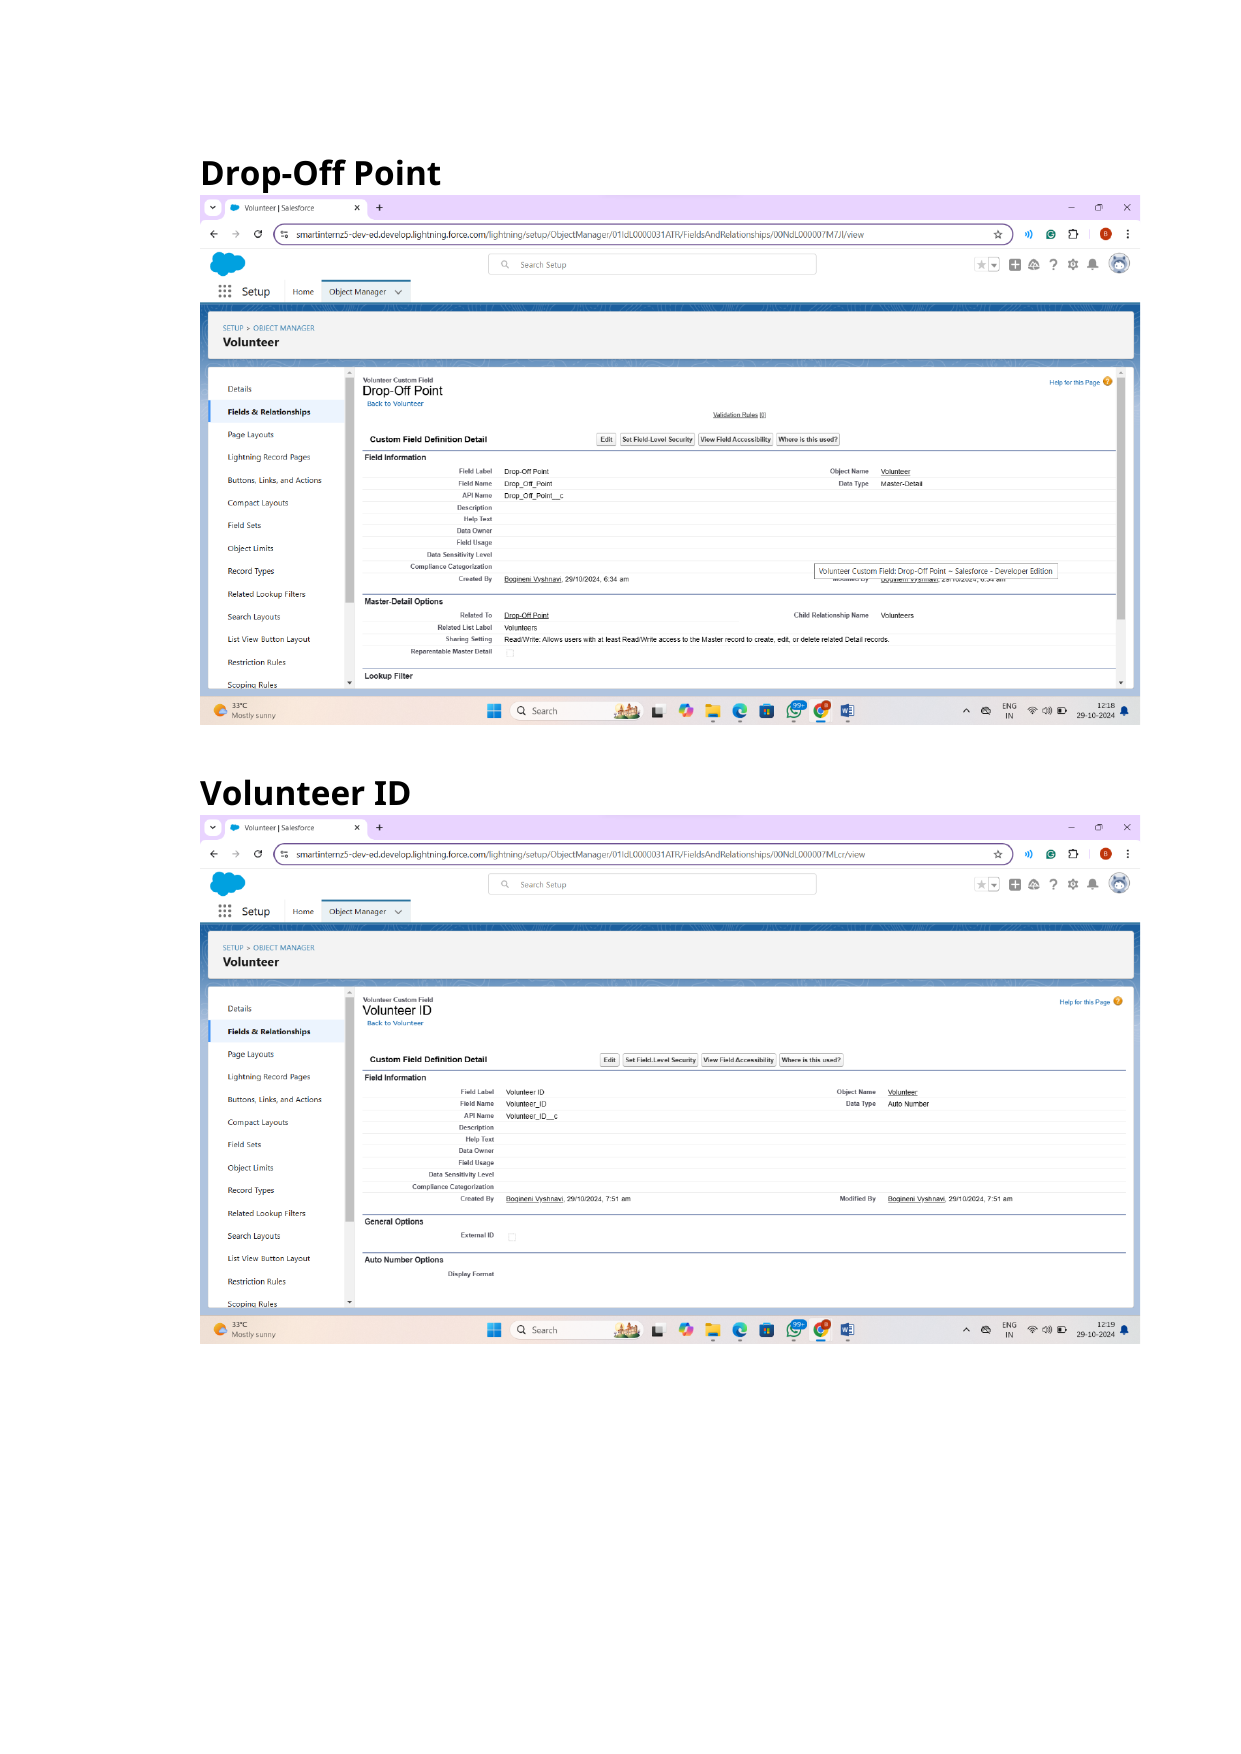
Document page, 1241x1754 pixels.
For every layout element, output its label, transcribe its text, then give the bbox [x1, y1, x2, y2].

text Volunteer ID [200, 770, 1090, 815]
picture [200, 815, 1141, 1344]
text Drop-Off Point [200, 150, 1090, 195]
picture [200, 195, 1141, 725]
